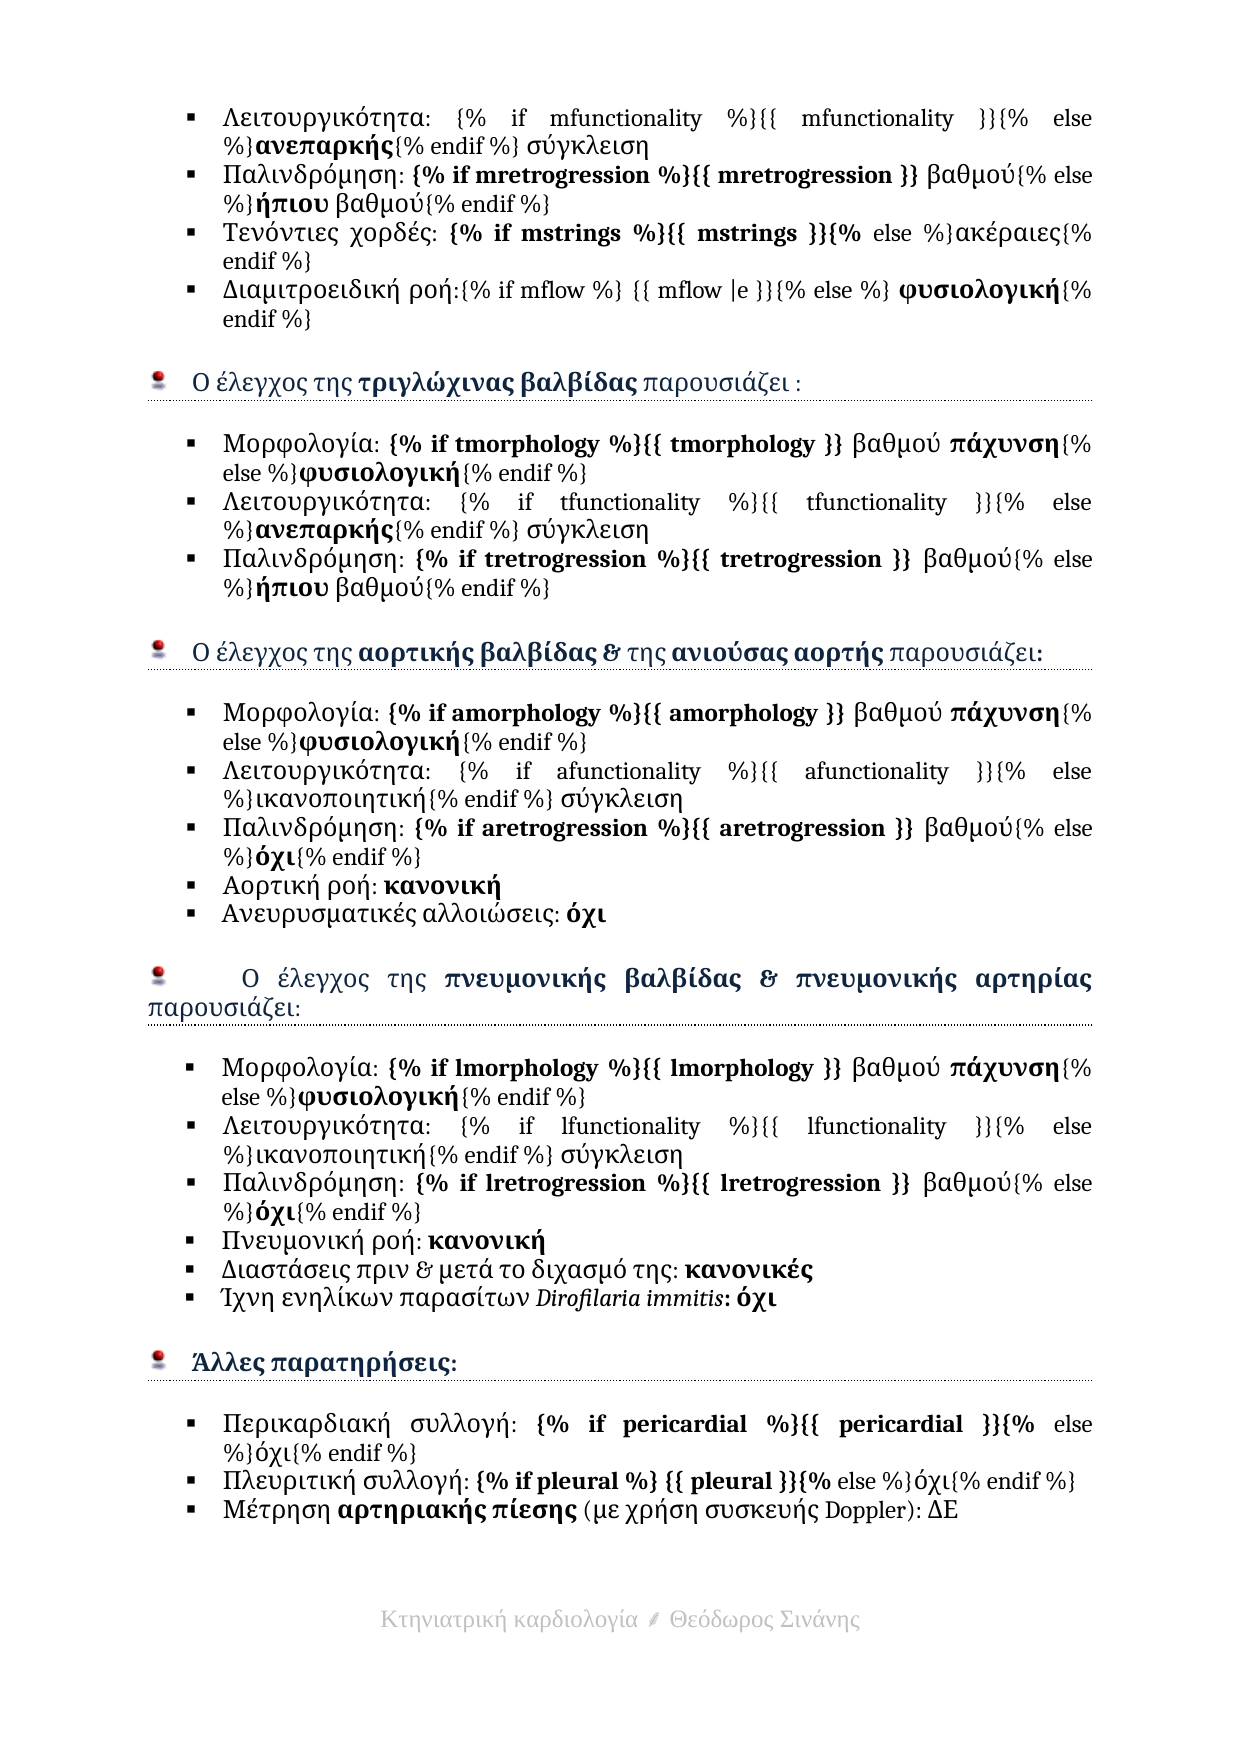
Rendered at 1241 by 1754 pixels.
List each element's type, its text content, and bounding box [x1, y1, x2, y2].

picture [147, 957, 170, 988]
picture [147, 362, 170, 392]
list Παλινδρόμηση: {% if mretrogression %}{{ mretrogression }} βαθμού{% else %}ήπιου βαθμού{% endif %} [185, 161, 1092, 218]
list Περικαρδιακή συλλογή: {% if pericardial %}{{ pericardial }}{% else %}όχι{% endif %} [185, 1410, 1092, 1467]
list Διαστάσεις πριν & μετά το διχασμό της: κανονικές [184, 1256, 1092, 1284]
picture [147, 631, 170, 661]
list Μέτρηση αρτηριακής πίεσης (με χρήση συσκευής Doppler): ΔΕ [185, 1496, 1092, 1525]
list Μορφολογία: {% if lmorphology %}{{ lmorphology }} βαθμού πάχυνση{% else %}φυσιολογική{% endif %} [184, 1054, 1092, 1112]
text Ο έλεγχος της πνευμονικής βαλβίδας & πνευμονικής αρτηρίας παρουσιάζει: [148, 958, 1092, 1026]
list Πνευμονική ροή: κανονική [184, 1227, 1092, 1256]
list Λειτουργικότητα: {% if mfunctionality %}{{ mfunctionality }}{% else %}ανεπαρκής{% endif %} σύγκλειση [185, 103, 1092, 161]
list Μορφολογία: {% if tmorphology %}{{ tmorphology }} βαθμού πάχυνση{% else %}φυσιολογική{% endif %} [185, 430, 1092, 487]
list Αορτική ροή: κανονική [185, 872, 1092, 900]
list Παλινδρόμηση: {% if lretrogression %}{{ lretrogression }} βαθμού{% else %}όχι{% endif %} [185, 1169, 1092, 1227]
list Παλινδρόμηση: {% if tretrogression %}{{ tretrogression }} βαθμού{% else %}ήπιου βαθμού{% endif %} [185, 545, 1092, 602]
list Λειτουργικότητα: {% if afunctionality %}{{ afunctionality }}{% else %}ικανοποιητική{% endif %} σύγκλειση [185, 757, 1092, 814]
list Τενόντιες χορδές: {% if mstrings %}{{ mstrings }}{% else %}ακέραιες{% endif %} [185, 218, 1092, 276]
picture [147, 1341, 170, 1372]
list Ίχνη ενηλίκων παρασίτων Dirofilaria immitis: όχι [184, 1284, 1092, 1313]
list Παλινδρόμηση: {% if aretrogression %}{{ aretrogression }} βαθμού{% else %}όχι{% endif %} [185, 814, 1092, 872]
list Λειτουργικότητα: {% if lfunctionality %}{{ lfunctionality }}{% else %}ικανοποιητική{% endif %} σύγκλειση [185, 1112, 1092, 1169]
text Ο έλεγχος της τριγλώχινας βαλβίδας παρουσιάζει : [148, 362, 1092, 401]
text Άλλες παρατηρήσεις: [148, 1342, 1092, 1381]
text Ο έλεγχος της αορτικής βαλβίδας & της ανιούσας αορτής παρουσιάζει: [148, 631, 1092, 670]
list Ανευρυσματικές αλλοιώσεις: όχι [185, 900, 1092, 929]
list Λειτουργικότητα: {% if tfunctionality %}{{ tfunctionality }}{% else %}ανεπαρκής{% endif %} σύγκλειση [185, 487, 1092, 545]
list Διαμιτροειδική ροή:{% if mflow %} {{ mflow |e }}{% else %} φυσιολογική{% endif %} [185, 276, 1092, 333]
list Μορφολογία: {% if amorphology %}{{ amorphology }} βαθμού πάχυνση{% else %}φυσιολογική{% endif %} [185, 699, 1092, 757]
list Πλευριτική συλλογή: {% if pleural %} {{ pleural }}{% else %}όχι{% endif %} [185, 1467, 1092, 1496]
